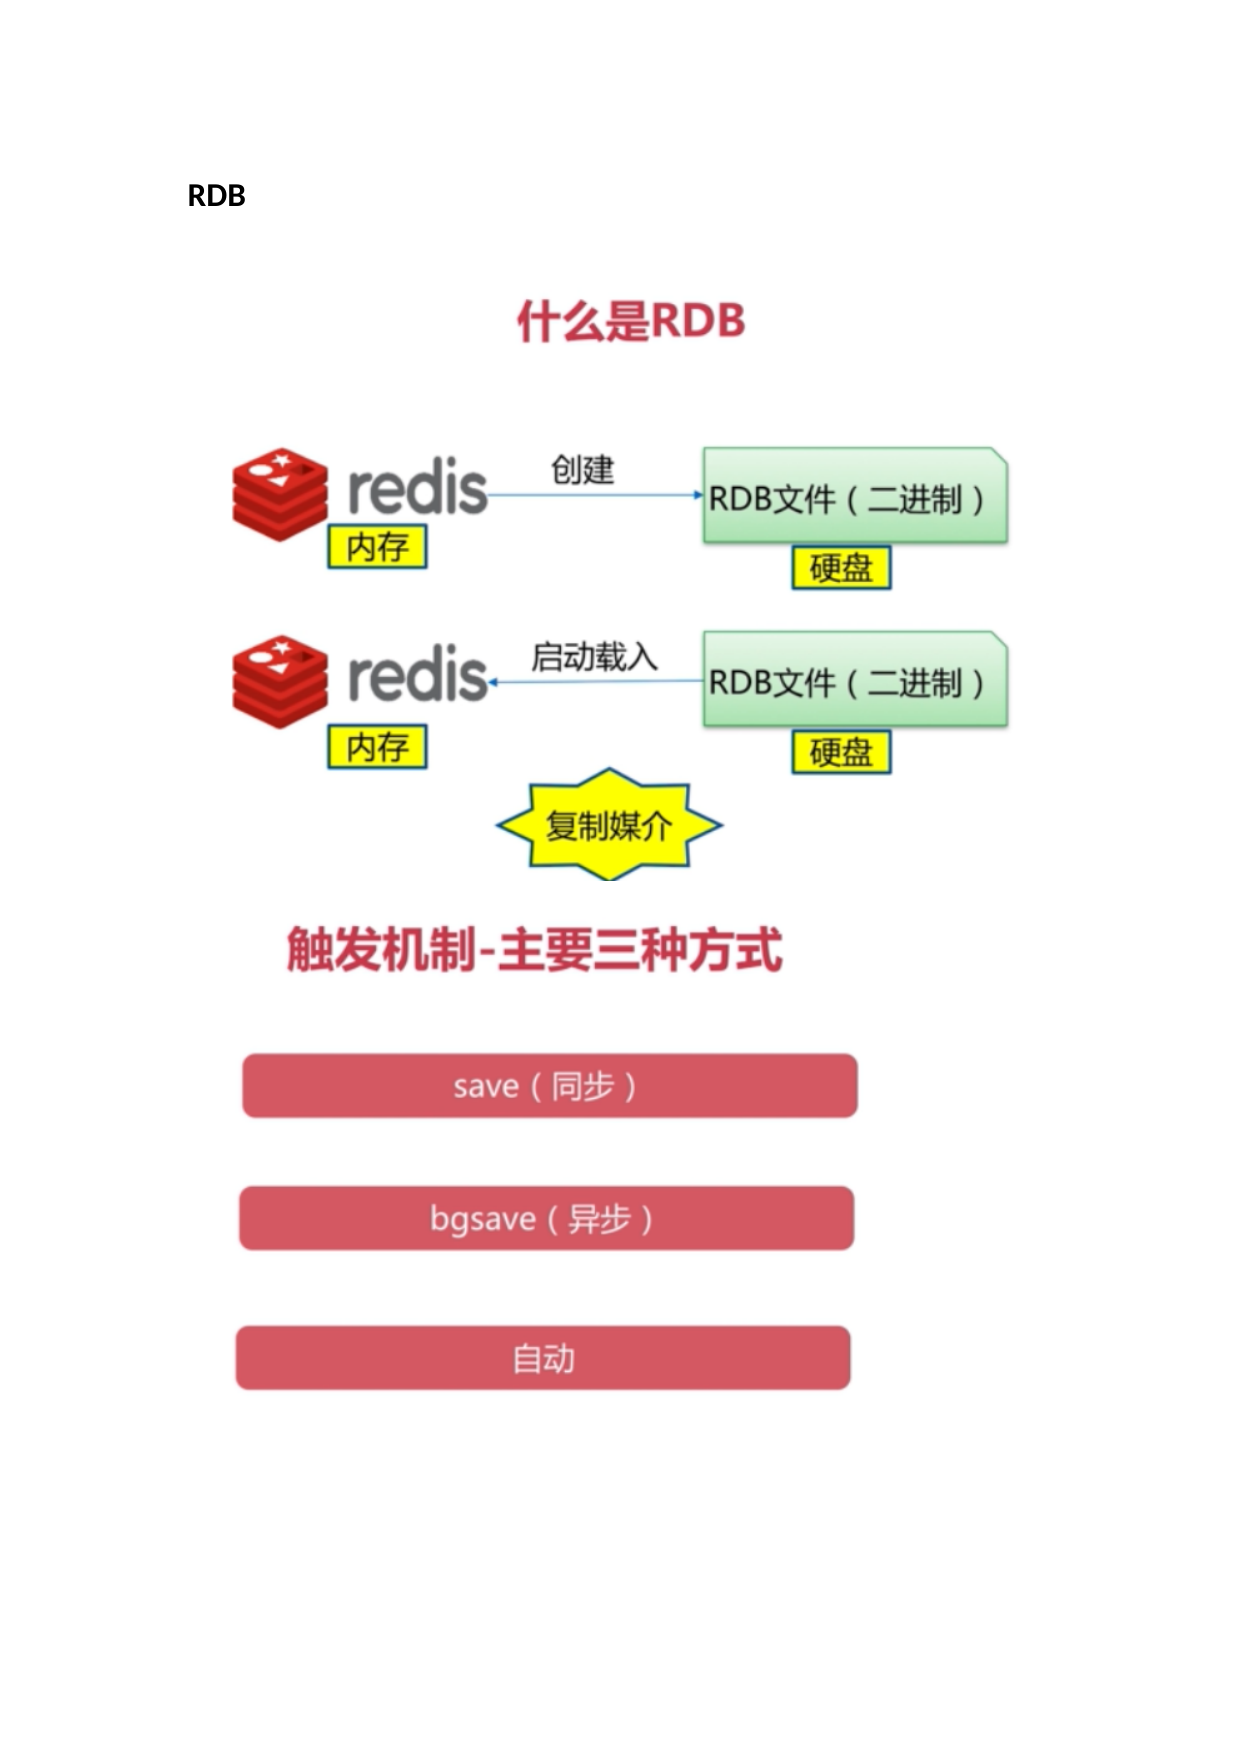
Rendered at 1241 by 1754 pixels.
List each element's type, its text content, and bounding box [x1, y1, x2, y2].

picture [231, 900, 904, 1401]
subtitle RDB [187, 162, 1053, 227]
picture [231, 283, 1049, 881]
